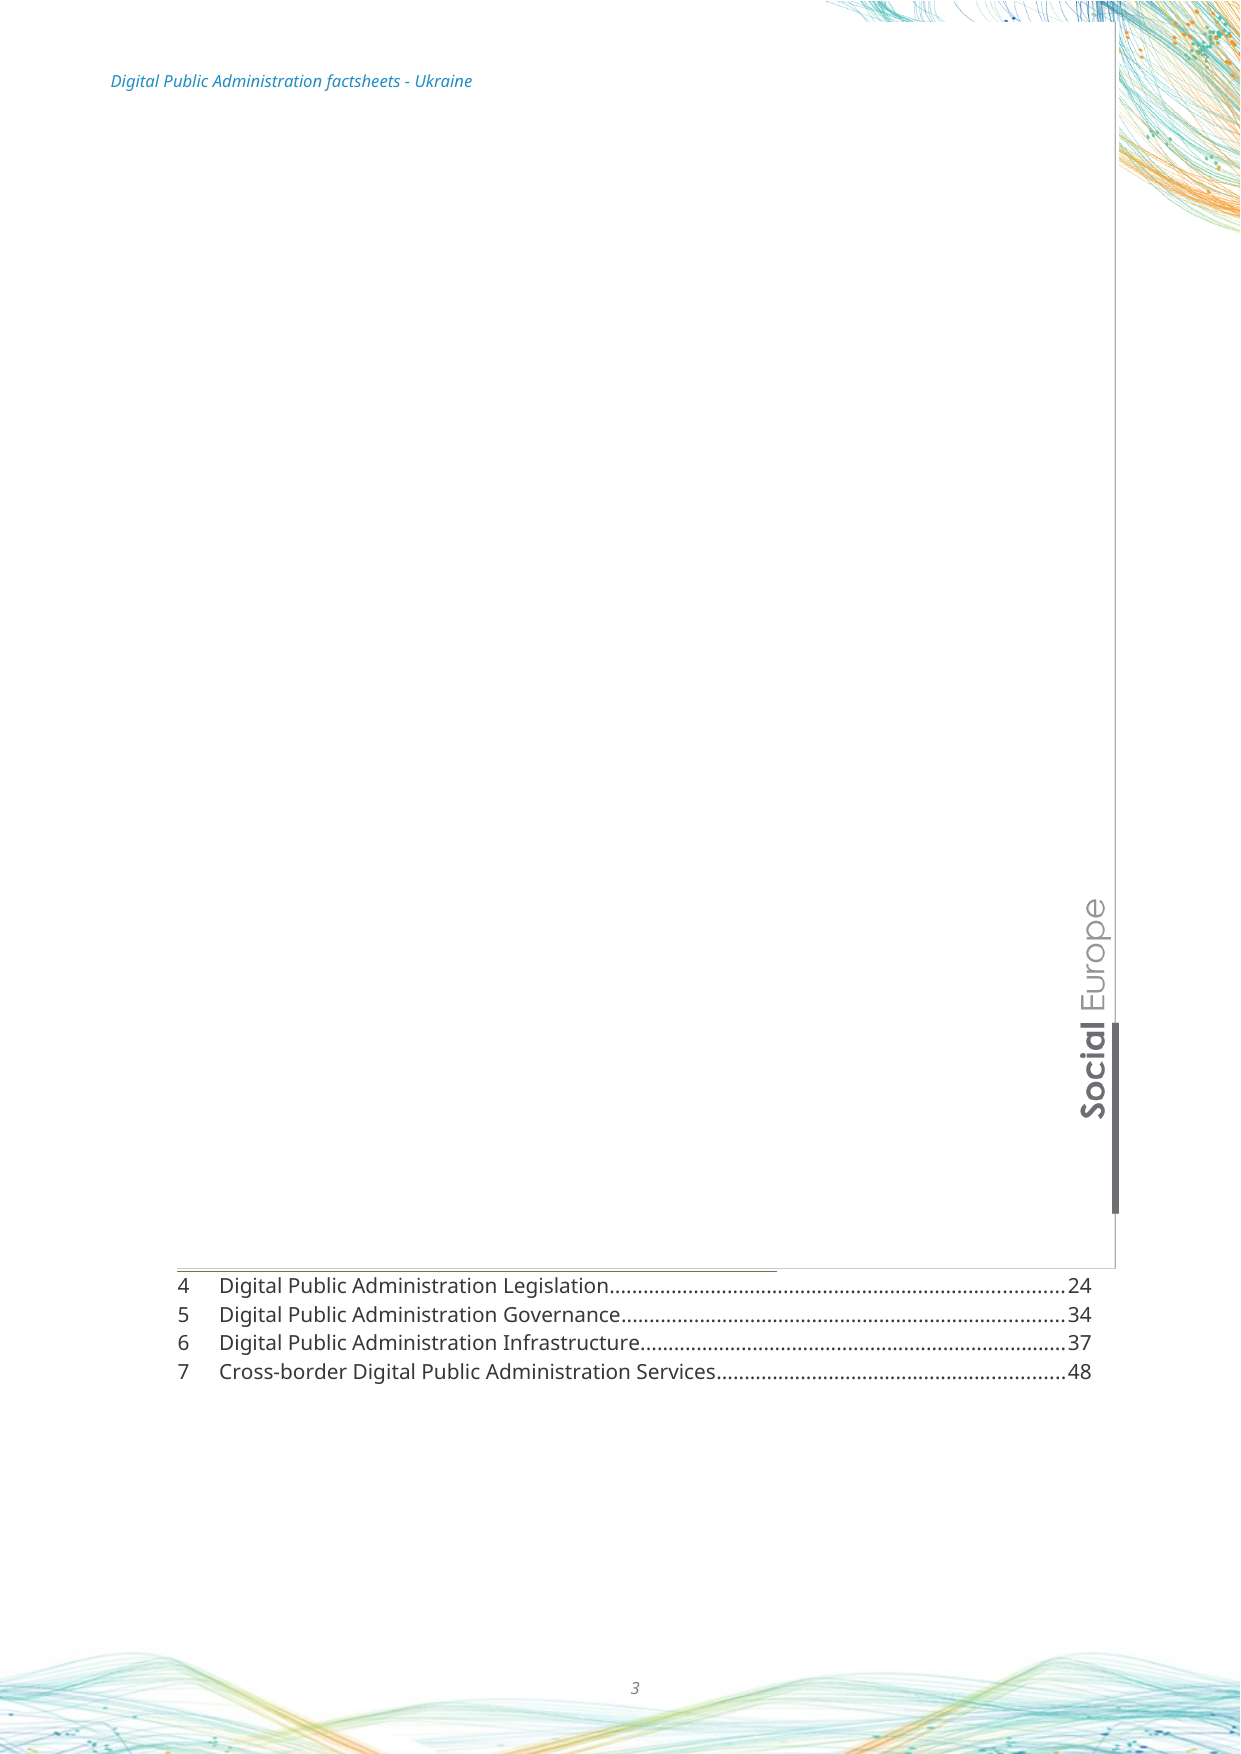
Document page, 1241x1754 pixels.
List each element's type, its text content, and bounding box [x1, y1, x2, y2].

text 5 Digital Public Administration Governance 34 [177, 1300, 1092, 1328]
text 7 Cross-border Digital Public Administration Services 48 [177, 1357, 1092, 1385]
text 6 Digital Public Administration Infrastructure 37 [177, 1328, 1092, 1357]
picture [177, 1, 1241, 1269]
picture [0, 1628, 1241, 1754]
text 4 Digital Public Administration Legislation 24 [177, 1272, 1092, 1300]
